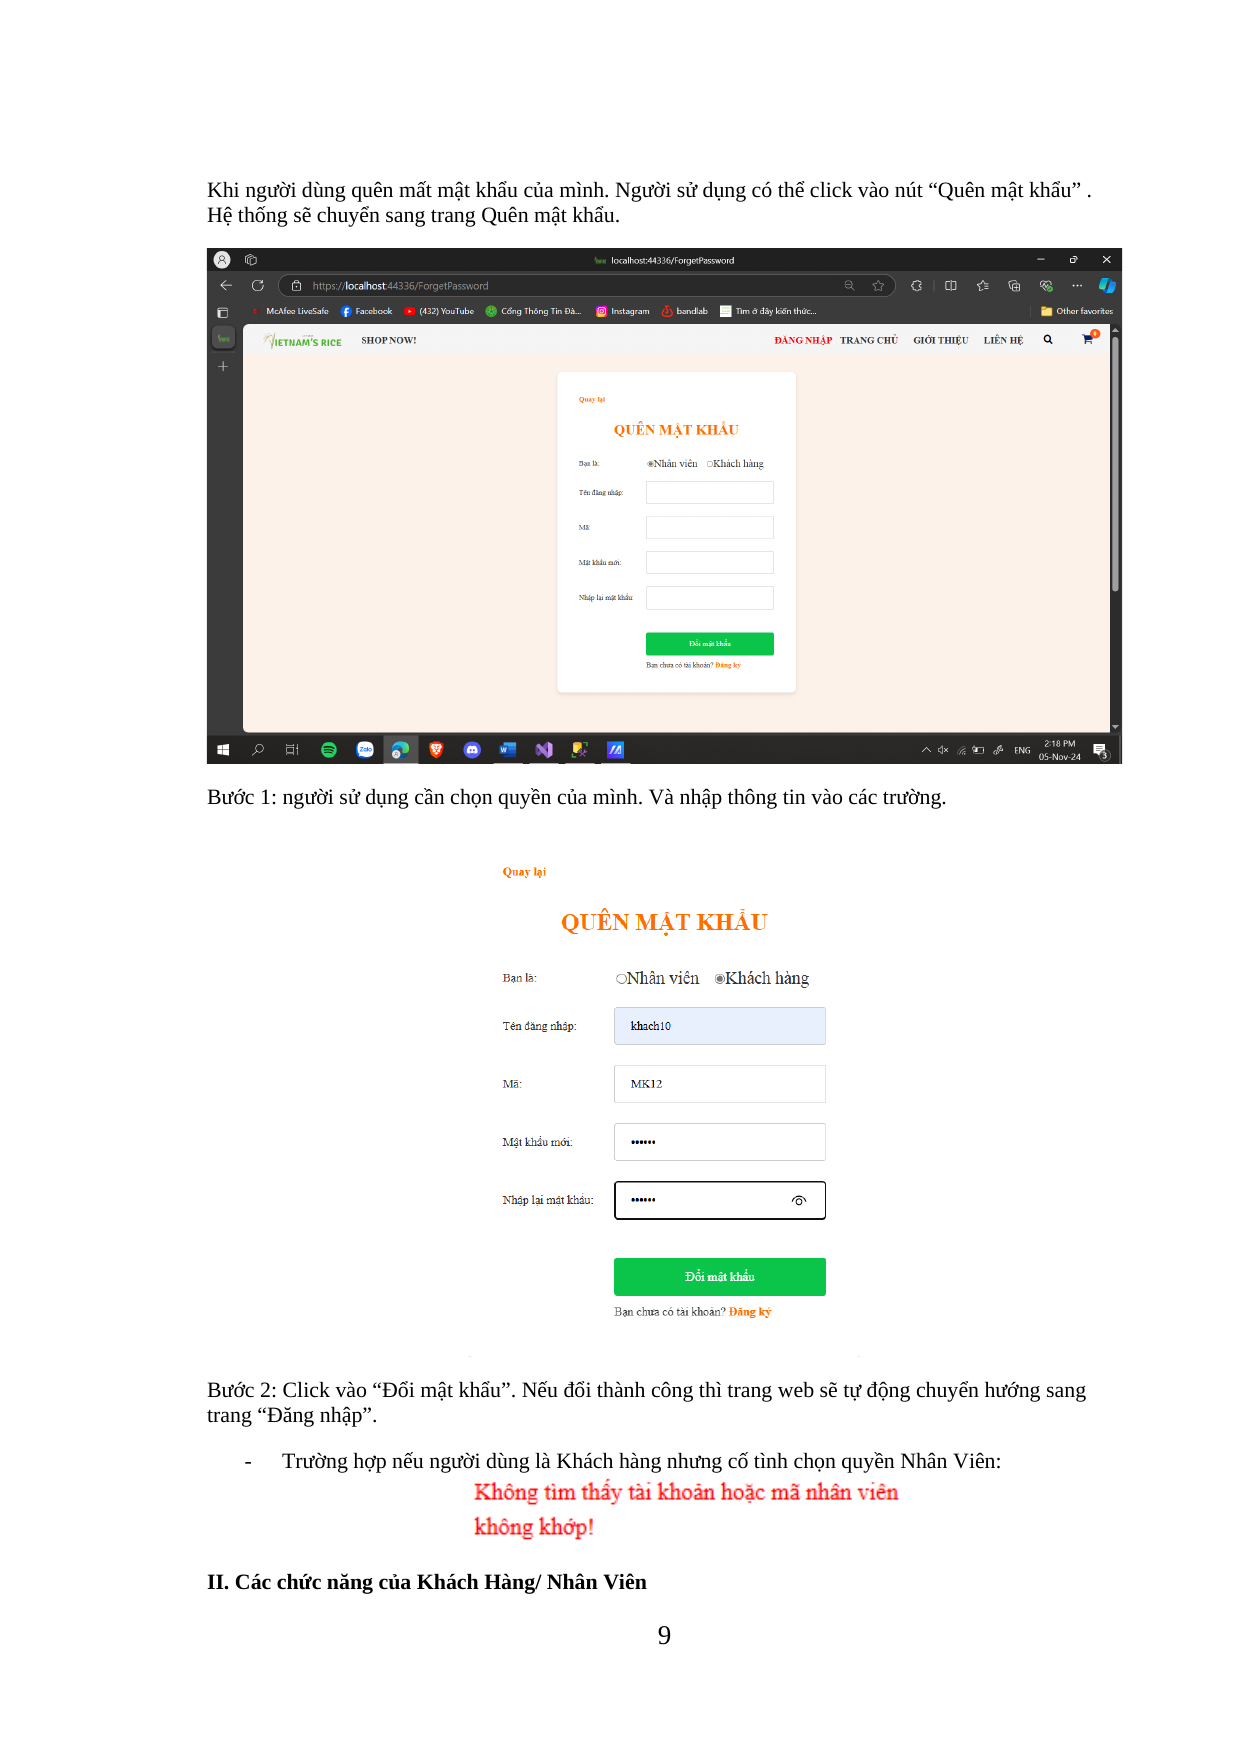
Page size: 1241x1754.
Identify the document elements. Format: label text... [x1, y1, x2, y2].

text II. Các chức năng của Khách Hàng/ Nhân Viên [207, 1569, 1122, 1594]
text Bước 1: người sử dụng cần chọn quyền của mình. Và nhập thông tin vào các trường. [207, 784, 1122, 809]
picture [206, 248, 1123, 764]
picture [468, 830, 860, 1357]
text Bước 2: Click vào “Đổi mật khẩu”. Nếu đổi thành công thì trang web sẽ tự động chuyển hướng sang trang “Đăng nhập”. [207, 1377, 1122, 1427]
list Trường hợp nếu người dùng là Khách hàng nhưng cố tình chọn quyền Nhân Viên: [244, 1448, 1122, 1473]
text Khi người dùng quên mất mật khẩu của mình. Người sử dụng có thể click vào nút “Quên mật khẩu” . Hệ thống sẽ chuyển sang trang Quên mật khẩu. [207, 177, 1122, 228]
picture [458, 1473, 946, 1549]
